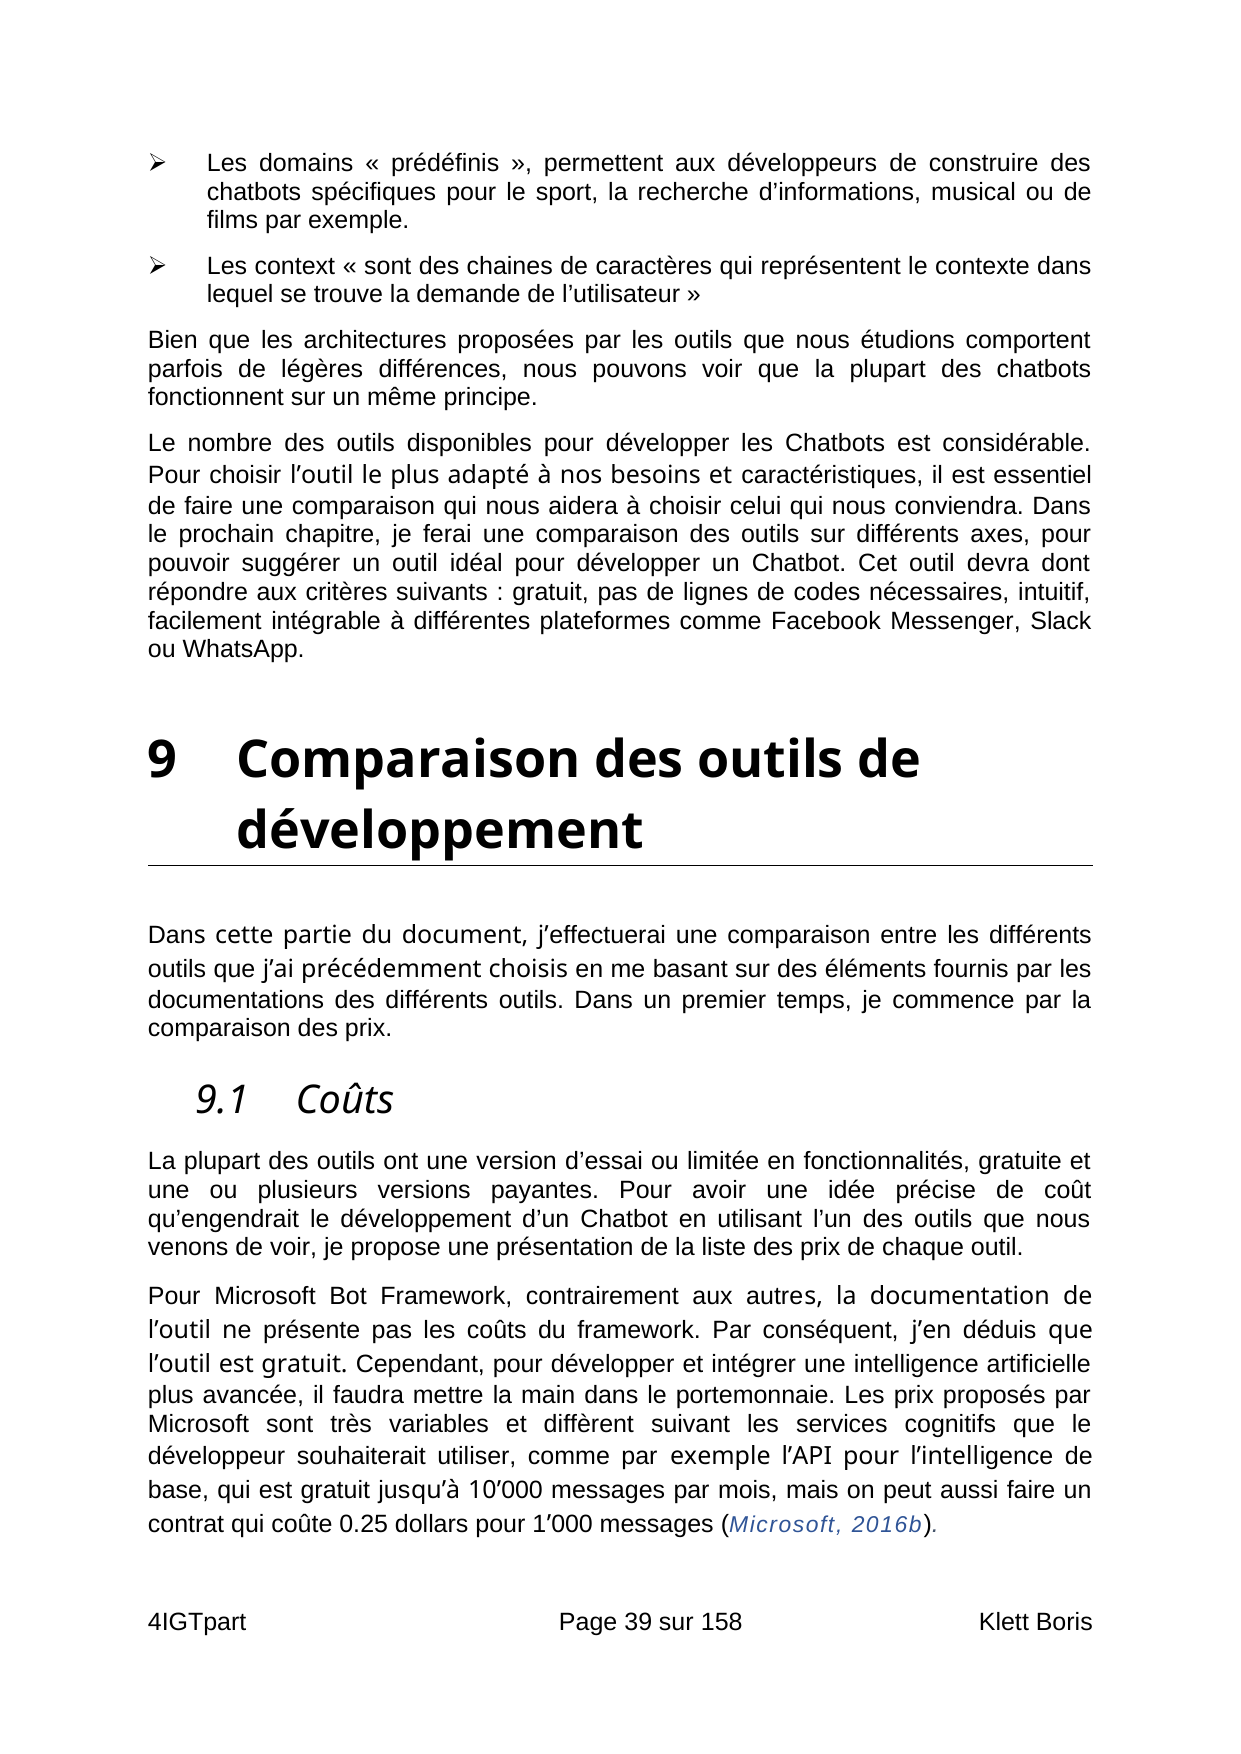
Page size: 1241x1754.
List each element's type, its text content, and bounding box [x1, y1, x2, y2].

text Le nombre des outils disponibles pour développer les Chatbots est considérable. Pour choisir l’outil le plus adapté à nos besoins et caractéristiques, il est essentiel de faire une comparaison qui nous aidera à choisir celui qui nous conviendra. Dans le prochain chapitre, je ferai une comparaison des outils sur différents axes, pour pouvoir suggérer un outil idéal pour développer un Chatbot. Cet outil devra dont répondre aux critères suivants : gratuit, pas de lignes de codes nécessaires, intuitif, facilement intégrable à différentes plateformes comme Facebook Messenger, Slack ou WhatsApp. [148, 428, 1093, 663]
list Les context « sont des chaines de caractères qui représentent le contexte dans lequel se trouve la demande de l’utilisateur » [148, 251, 1093, 308]
text Pour Microsoft Bot Framework, contrairement aux autres, la documentation de l’outil ne présente pas les coûts du framework. Par conséquent, j’en déduis que l’outil est gratuit. Cependant, pour développer et intégrer une intelligence artificielle plus avancée, il faudra mettre la main dans le portemonnaie. Les prix proposés par Microsoft sont très variables et diffèrent suivant les services cognitifs que le développeur souhaiterait utiliser, comme par exemple l’API pour l’intelligence de base, qui est gratuit jusqu’à 10’000 messages par mois, mais on peut aussi faire un contrat qui coûte 0.25 dollars pour 1’000 messages (Microsoft, 2016b). [148, 1278, 1093, 1539]
text La plupart des outils ont une version d’essai ou limitée en fonctionnalités, gratuite et une ou plusieurs versions payantes. Pour avoir une idée précise de coût qu’engendrait le développement d’un Chatbot en utilisant l’un des outils que nous venons de voir, je propose une présentation de la liste des prix de chaque outil. [148, 1146, 1093, 1261]
text Bien que les architectures proposées par les outils que nous étudions comportent parfois de légères différences, nous pouvons voir que la plupart des chatbots fonctionnent sur un même principe. [148, 325, 1093, 411]
list Les domains « prédéfinis », permettent aux développeurs de construire des chatbots spécifiques pour le sport, la recherche d’informations, musical ou de films par exemple. [148, 148, 1093, 234]
text Dans cette partie du document, j’effectuerai une comparaison entre les différents outils que j’ai précédemment choisis en me basant sur des éléments fournis par les documentations des différents outils. Dans un premier temps, je commence par la comparaison des prix. [148, 916, 1093, 1042]
text Comparaison des outils de développement [148, 721, 1093, 865]
text Coûts [195, 1071, 1093, 1125]
